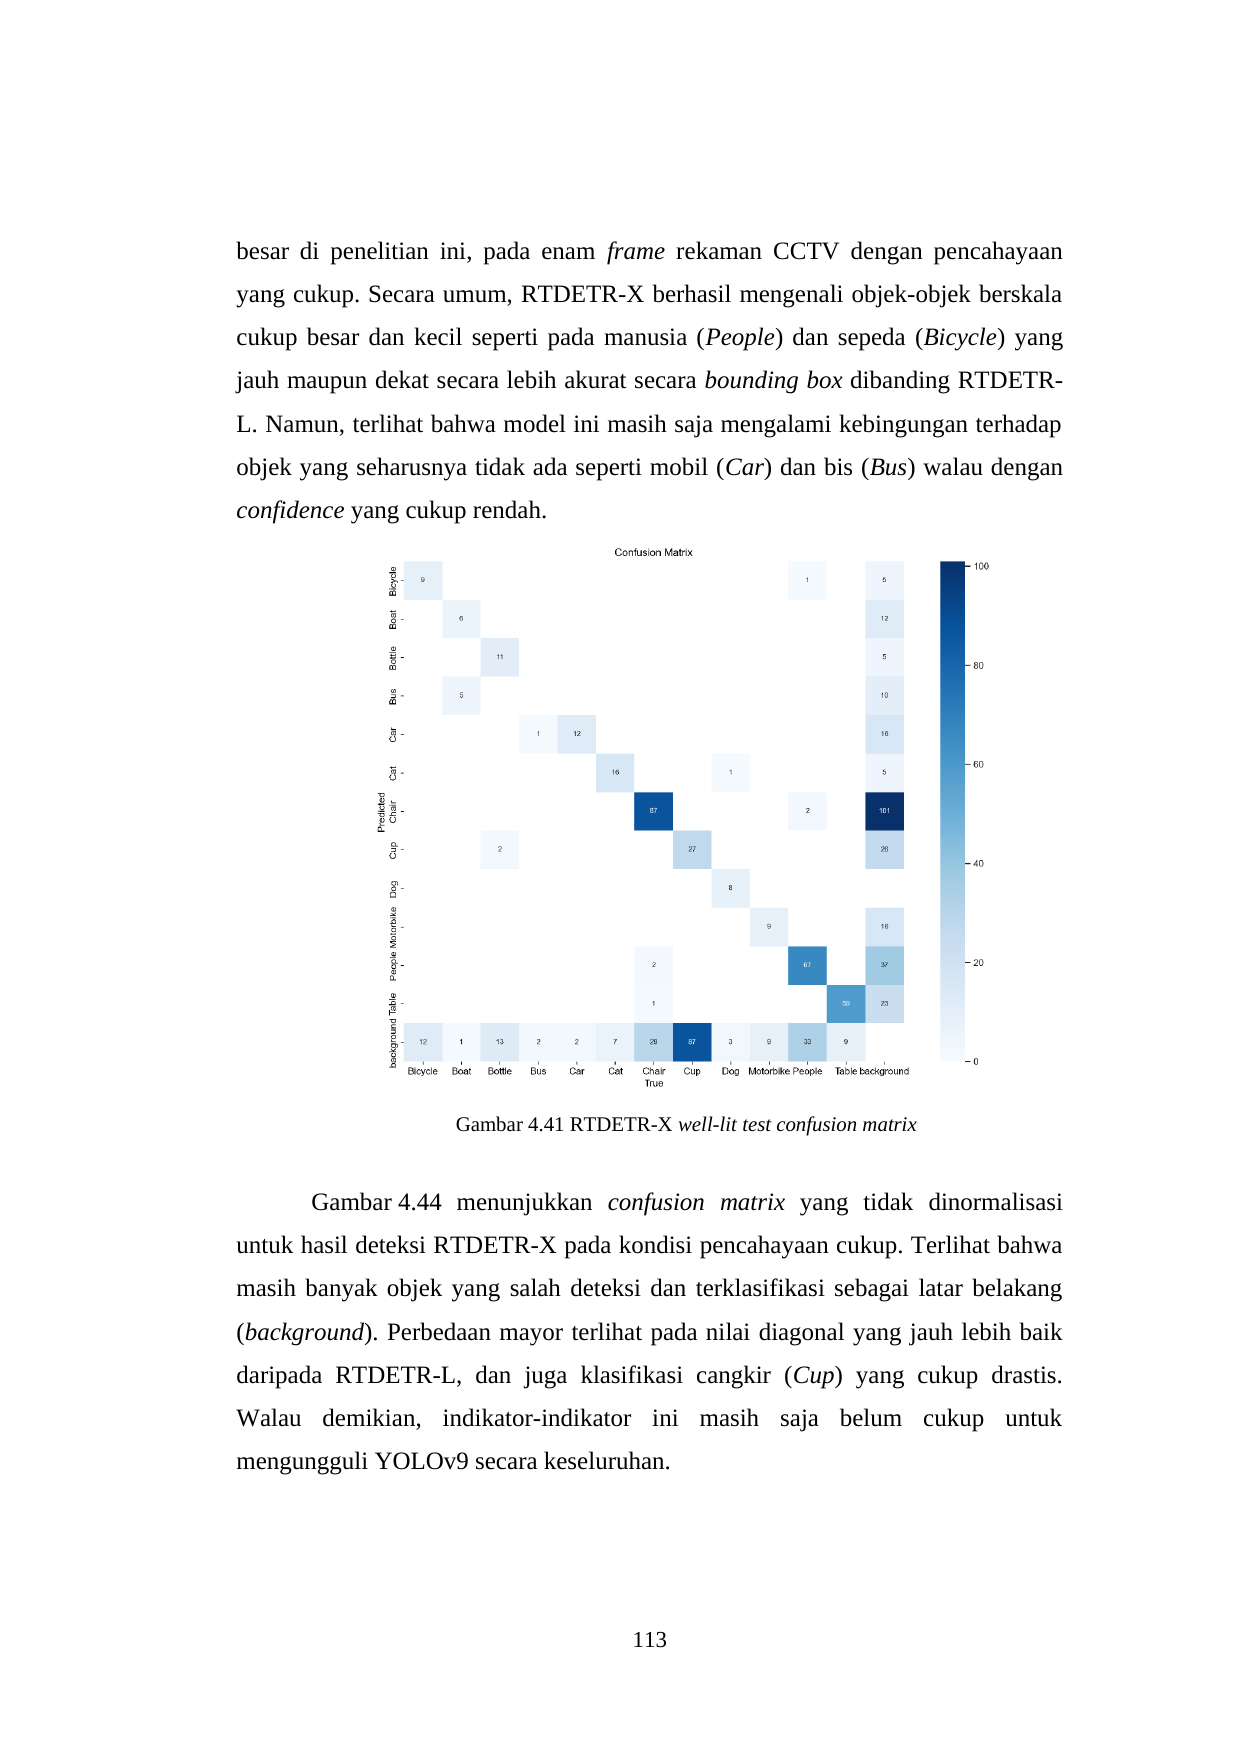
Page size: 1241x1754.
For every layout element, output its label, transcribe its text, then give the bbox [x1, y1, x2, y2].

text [236, 236, 1063, 524]
text Gambar 4.44 menunjukkan confusion matrix yang tidak dinormalisasi untuk hasil deteksi RTDETR-X pada kondisi pencahayaan cukup. Terlihat bahwa masih banyak objek yang salah deteksi dan terklasifikasi sebagai latar belakang (background). Perbedaan mayor terlihat pada nilai diagonal yang jauh lebih baik daripada RTDETR-L, dan juga klasifikasi cangkir (Cup) yang cukup drastis. Walau demikian, indikator-indikator ini masih saja belum cukup untuk mengungguli YOLOv9 secara keseluruhan. [236, 1187, 1063, 1475]
picture [311, 538, 1060, 1099]
text Gambar 4.41 RTDETR-X well-lit test confusion matrix [236, 1112, 1063, 1136]
